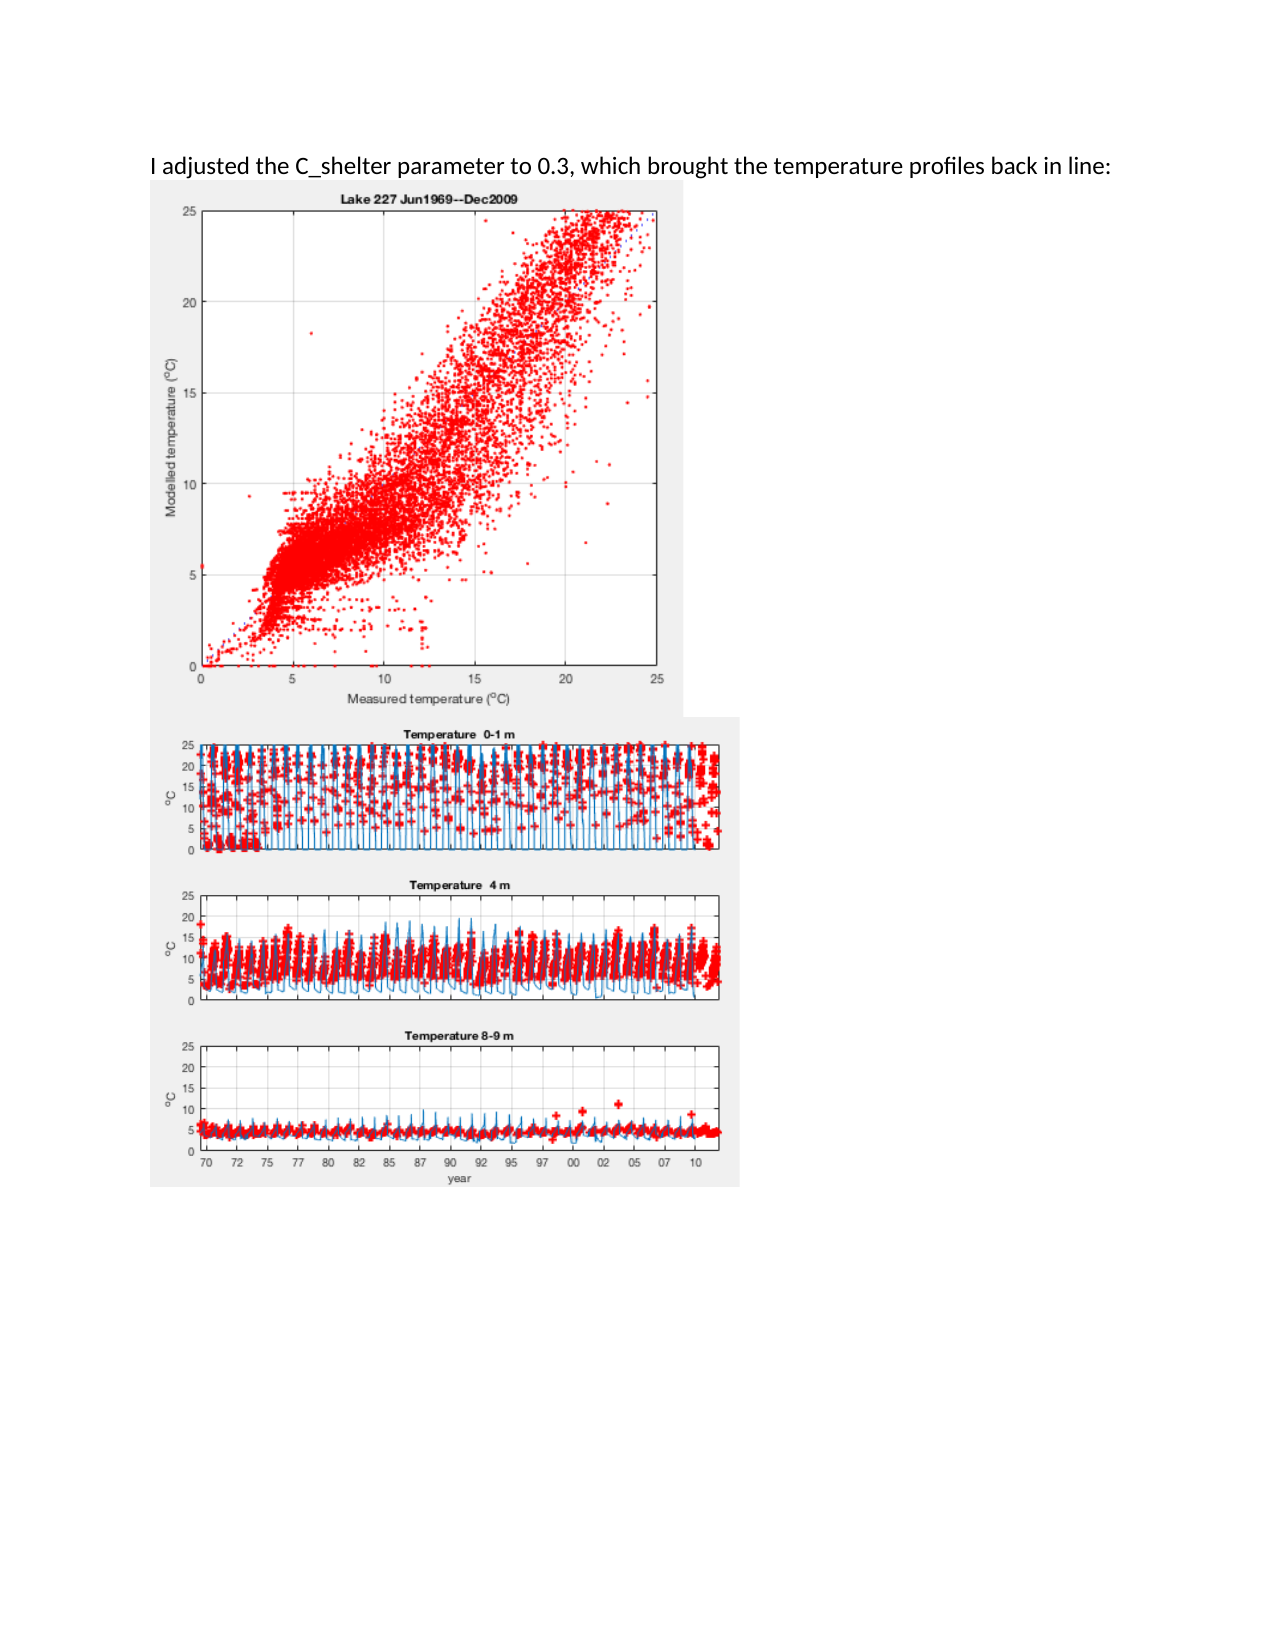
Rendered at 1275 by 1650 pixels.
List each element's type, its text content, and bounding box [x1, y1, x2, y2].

picture [150, 180, 740, 1187]
